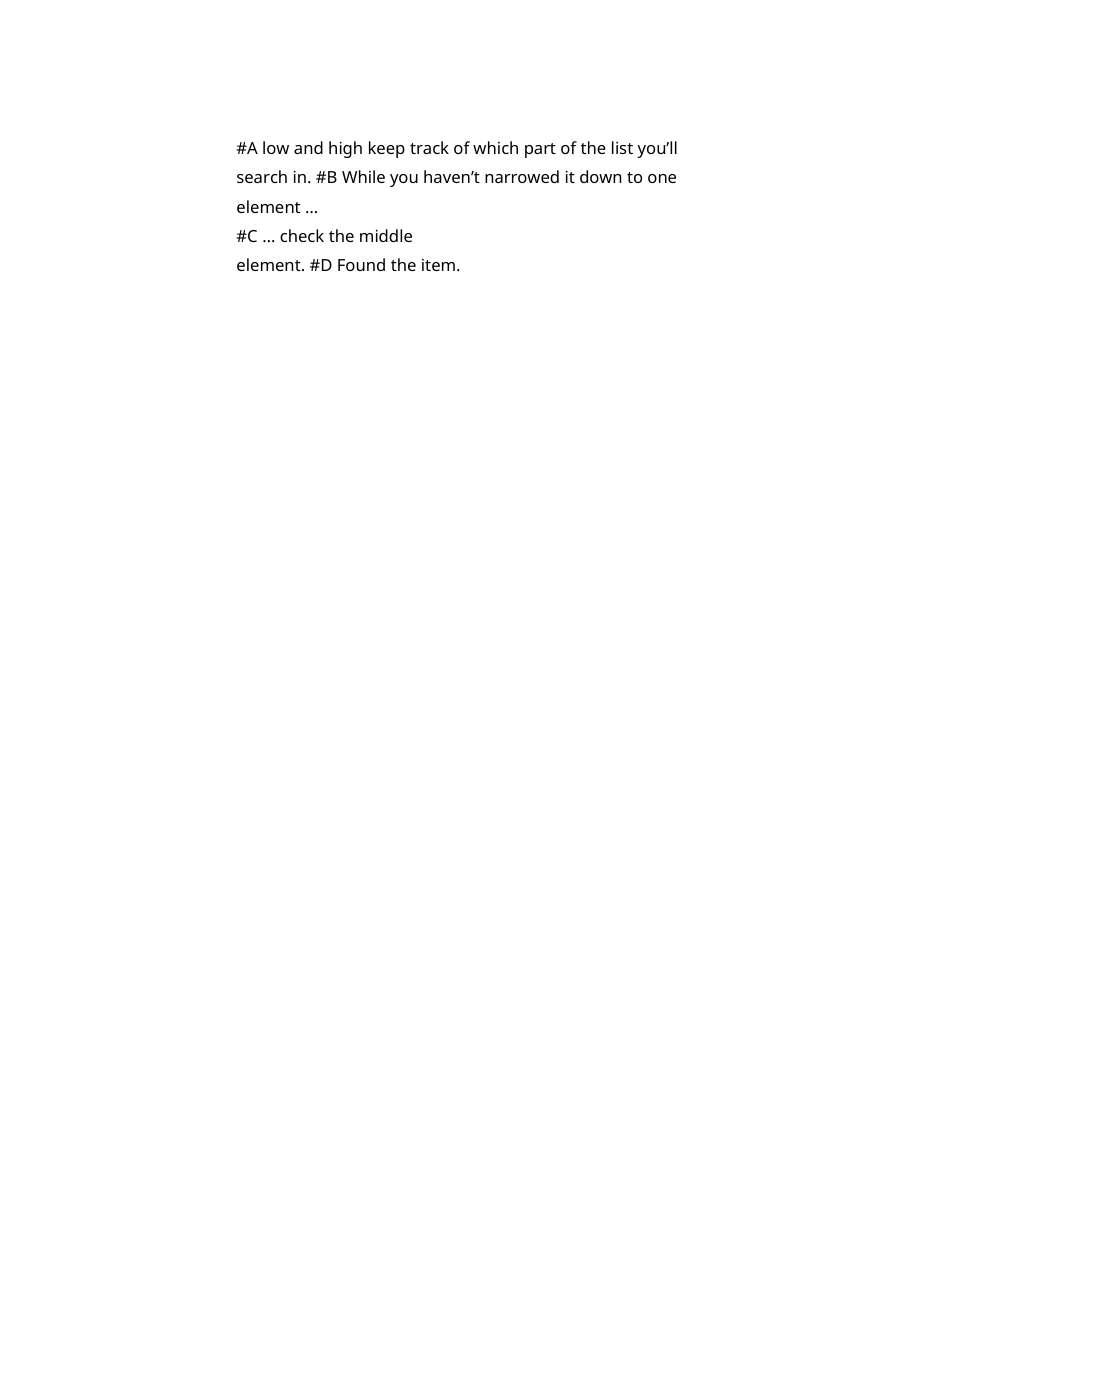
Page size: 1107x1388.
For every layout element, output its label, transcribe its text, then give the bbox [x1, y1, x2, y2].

text #C … check the middle element. #D Found the item. [236, 225, 476, 277]
text #A low and high keep track of which part of the list you’ll search in. #B While you haven’t narrowed it down to one element … [236, 137, 733, 218]
